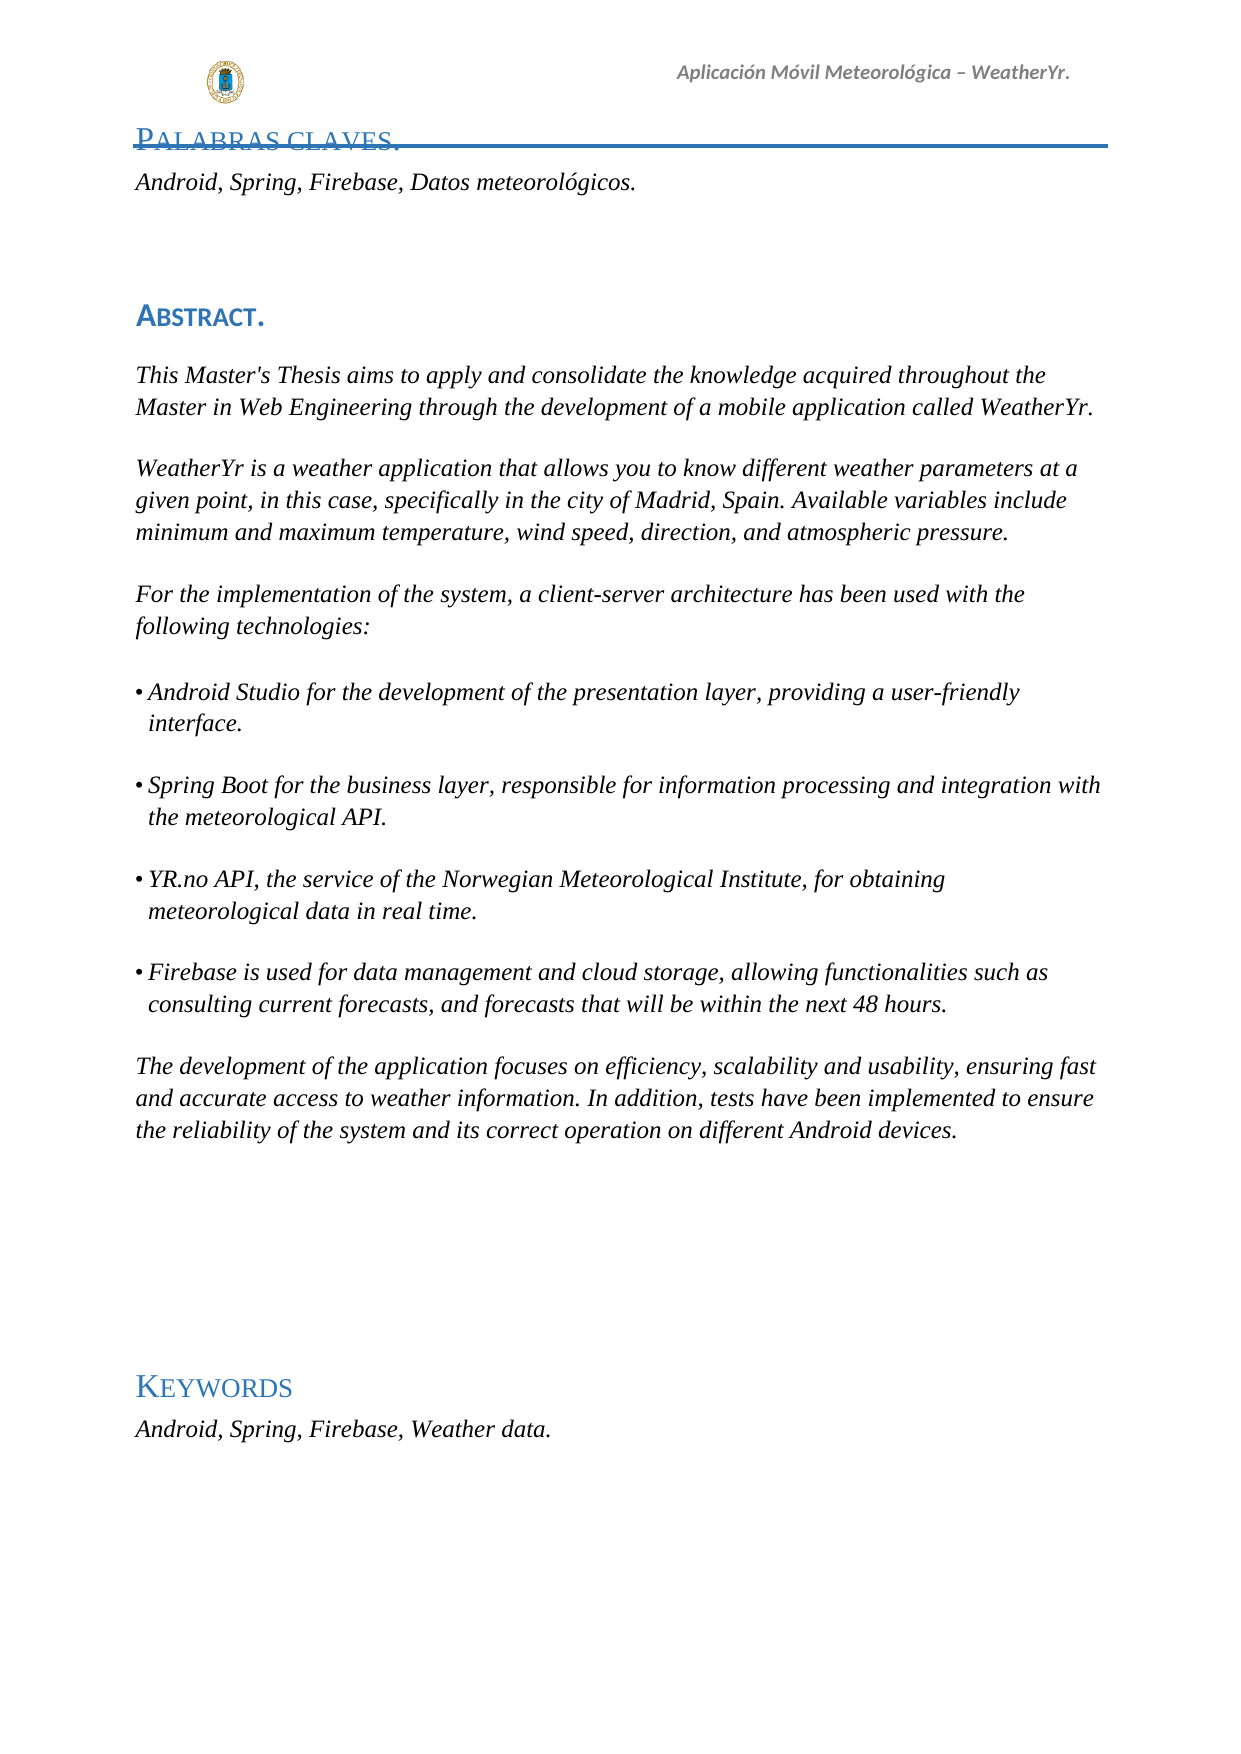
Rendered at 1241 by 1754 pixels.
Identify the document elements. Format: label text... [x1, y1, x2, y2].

list YR.no API, the service of the Norwegian Meteorological Institute, for obtaining meteorological data in real time. [134, 864, 1105, 924]
list Android Studio for the development of the presentation layer, providing a user-friendly interface. [134, 677, 1105, 737]
text WeatherYr is a weather application that allows you to know different weather parameters at a given point, in this case, specifically in the city of Madrid, Spain. Available variables include minimum and maximum temperature, wind speed, direction, and atmospheric pressure. [135, 453, 1105, 546]
text Android, Spring, Firebase, Datos meteorológicos. [135, 167, 1105, 196]
list Firebase is used for data management and cloud storage, allowing functionalities such as consulting current forecasts, and forecasts that will be within the next 48 hours. [134, 957, 1105, 1018]
list Spring Boot for the business layer, responsible for information processing and integration with the meteorological API. [134, 770, 1105, 831]
text PALABRAS CLAVES. [135, 119, 1105, 158]
picture [207, 59, 244, 104]
text KEYWORDS [135, 1367, 1105, 1405]
text For the implementation of the system, a client-server architecture has been used with the following technologies: [135, 579, 1105, 639]
text The development of the application focuses on efficiency, scalability and usability, ensuring fast and accurate access to weather information. In addition, tests have been implemented to ensure the reliability of the system and its correct operation on different Android devices. [135, 1051, 1105, 1144]
subtitle ABSTRACT. [136, 294, 1105, 334]
text Android, Spring, Firebase, Weather data. [135, 1414, 1105, 1443]
text This Master's Thesis aims to apply and consolidate the knowledge acquired throughout the Master in Web Engineering through the development of a mobile application called WeatherYr. [135, 360, 1105, 420]
